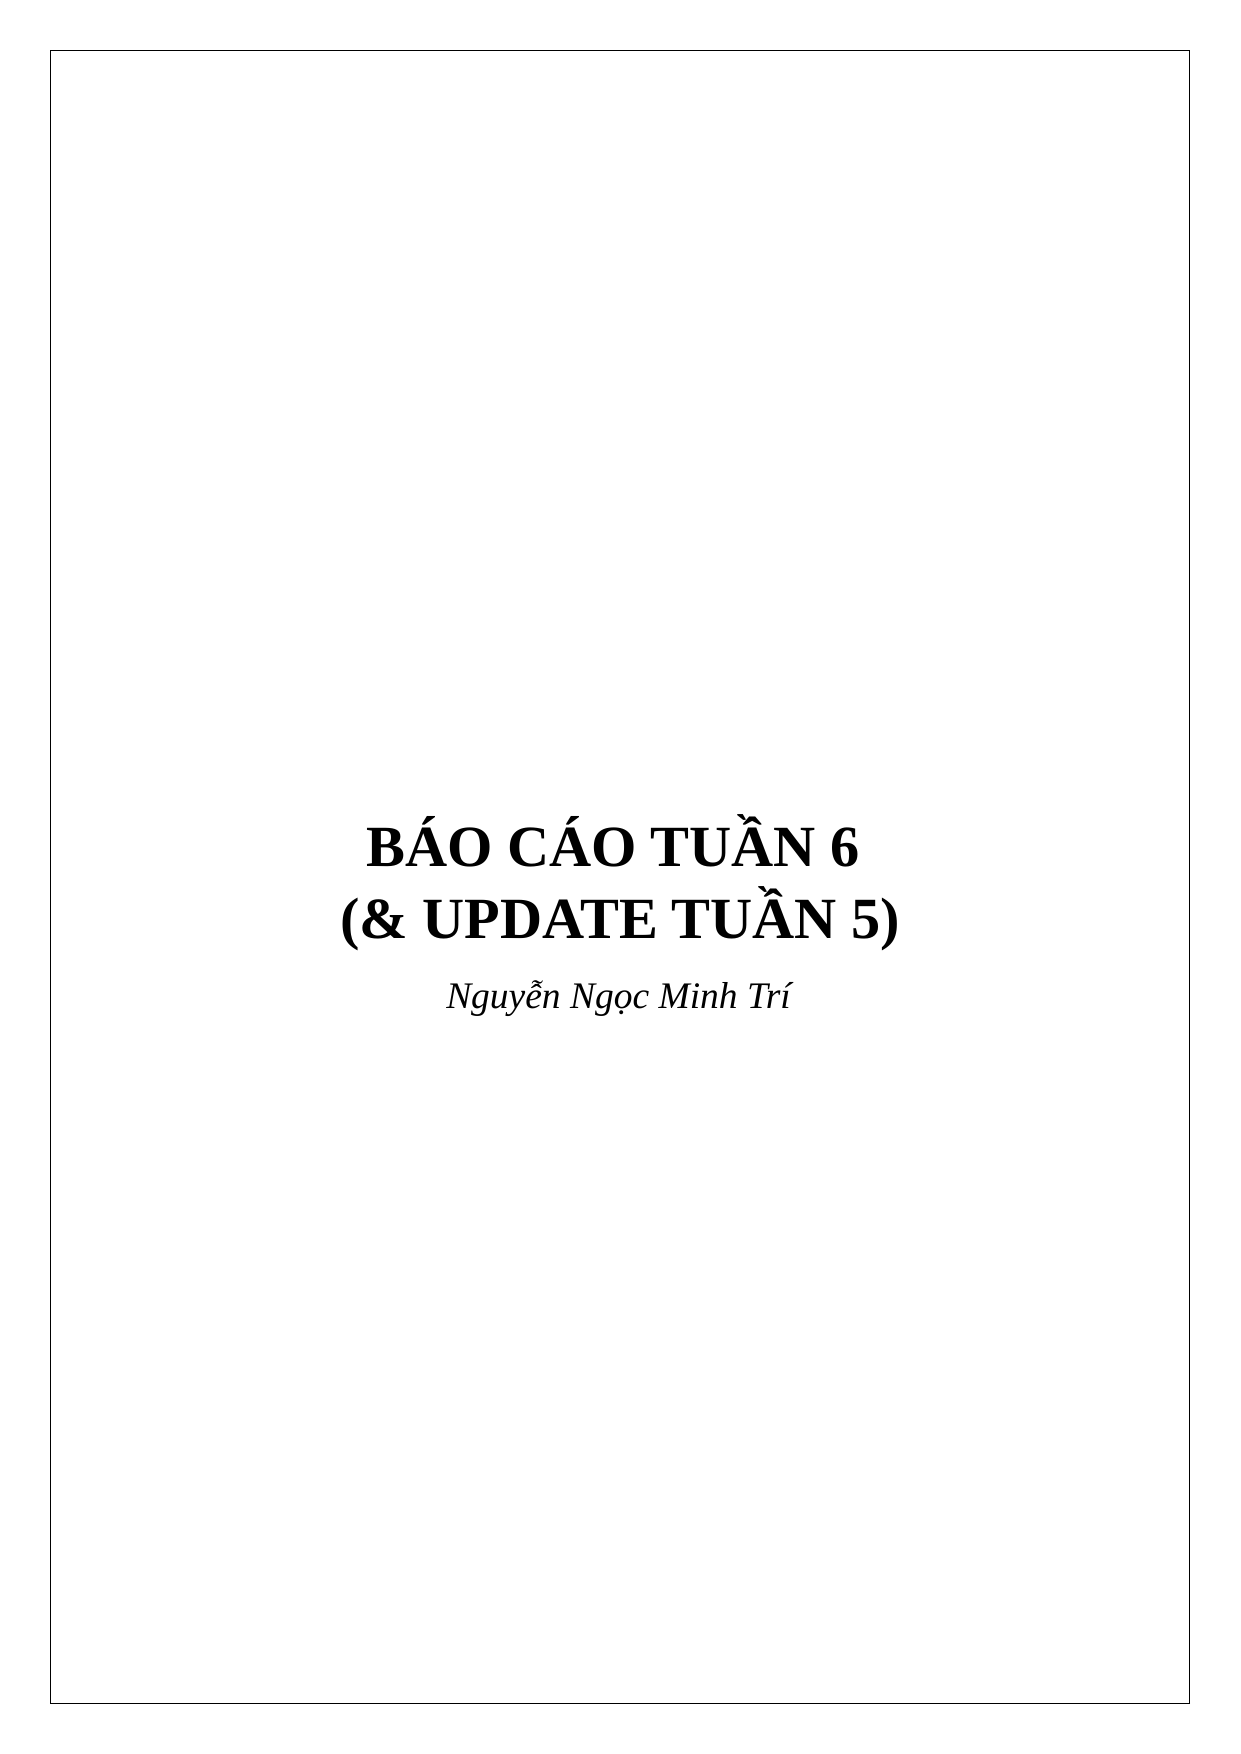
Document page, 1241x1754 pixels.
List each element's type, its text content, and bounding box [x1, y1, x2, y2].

text BÁO CÁO TUẦN 6 (& UPDATE TUẦN 5) [150, 812, 1090, 951]
text Nguyễn Ngọc Minh Trí [150, 973, 1090, 1016]
